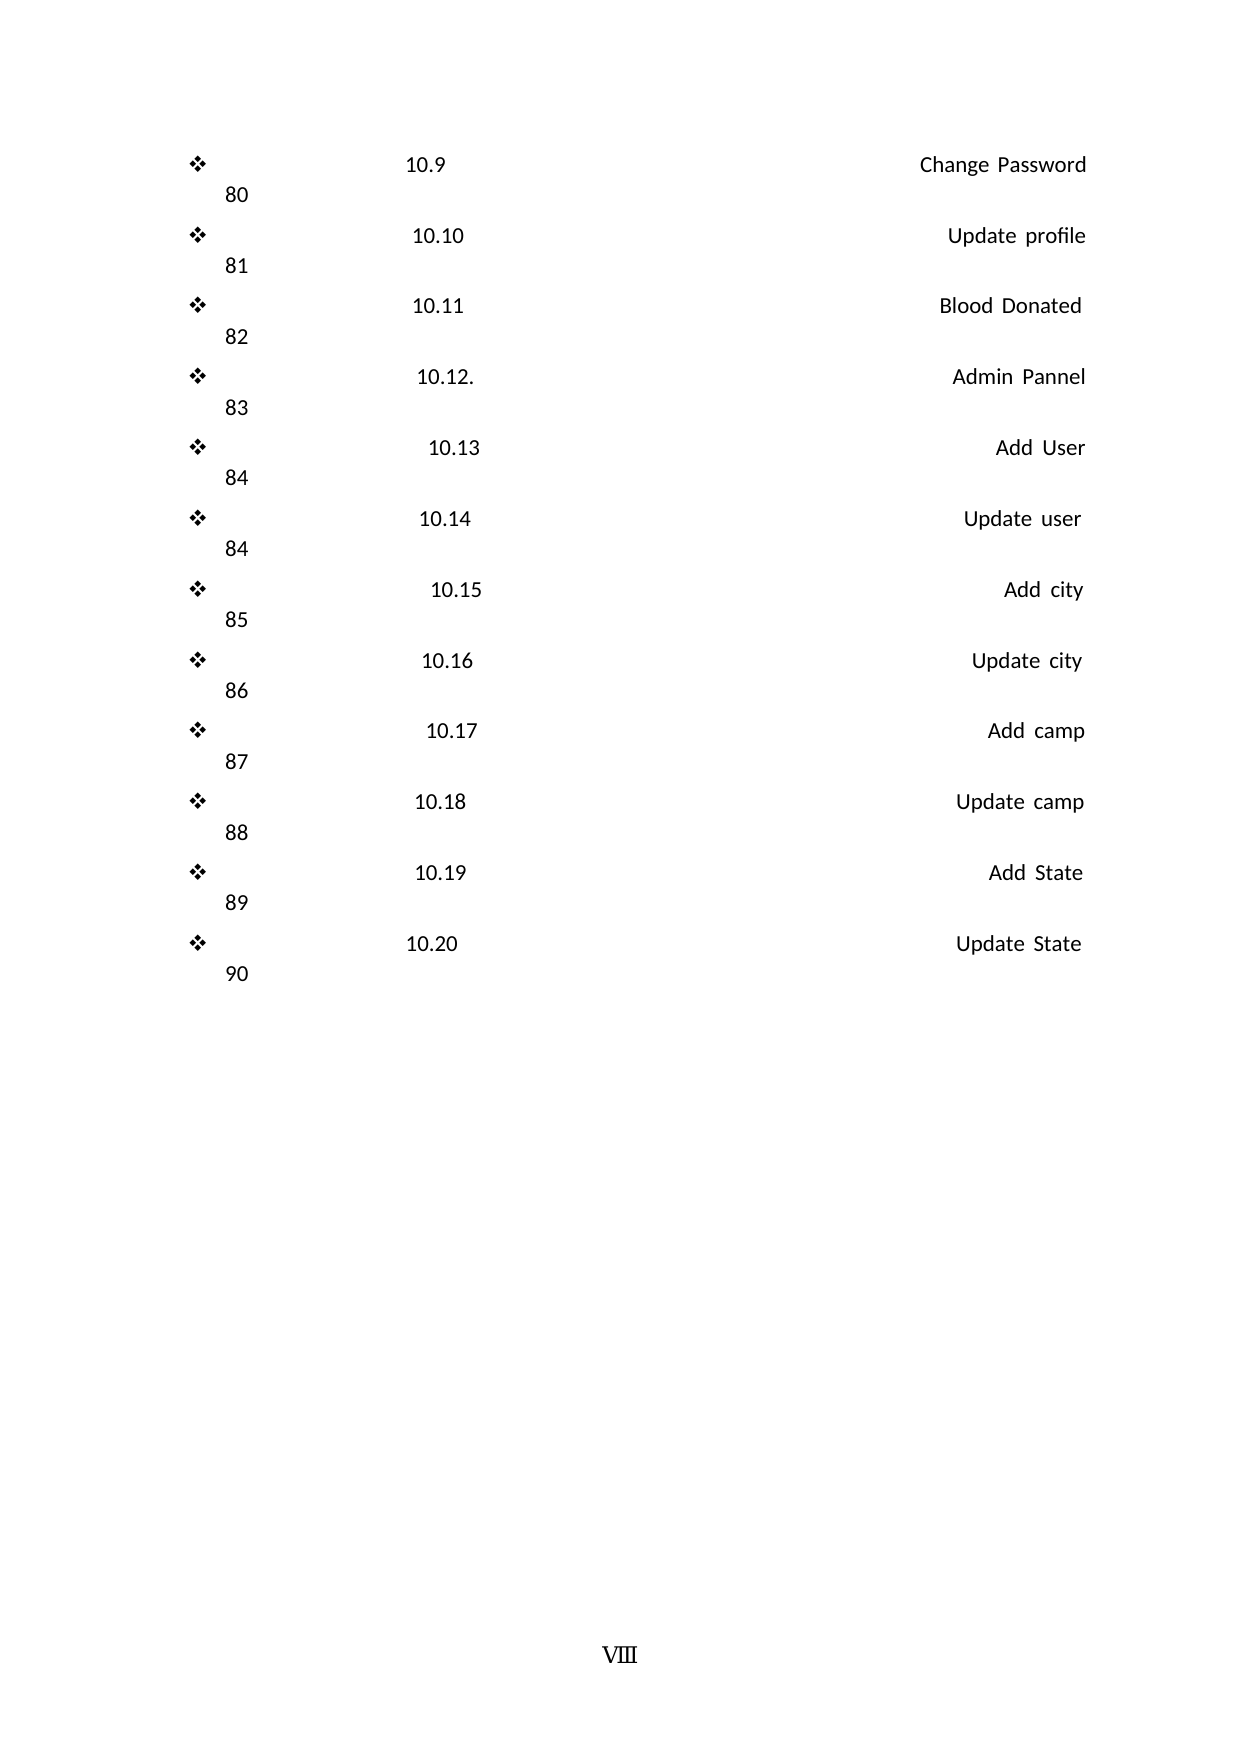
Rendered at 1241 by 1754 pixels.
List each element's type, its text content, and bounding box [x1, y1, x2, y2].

list 10.14 Update user 84 [187, 504, 1090, 562]
list 10.16 Update city 86 [187, 646, 1090, 704]
list 10.18 Update camp 88 [187, 787, 1090, 846]
list 10.17 Add camp 87 [187, 717, 1090, 775]
list 10.13 Add User 84 [187, 433, 1090, 492]
list 10.11 Blood Donated 82 [187, 292, 1090, 350]
list 10.20 Update State 90 [187, 929, 1090, 987]
list 10.10 Update profile 81 [187, 221, 1090, 279]
list 10.19 Add State 89 [187, 858, 1090, 917]
list 10.12. Admin Pannel 83 [187, 362, 1090, 421]
list 10.15 Add city 85 [187, 575, 1090, 633]
list 10.9 Change Password 80 [187, 150, 1090, 208]
